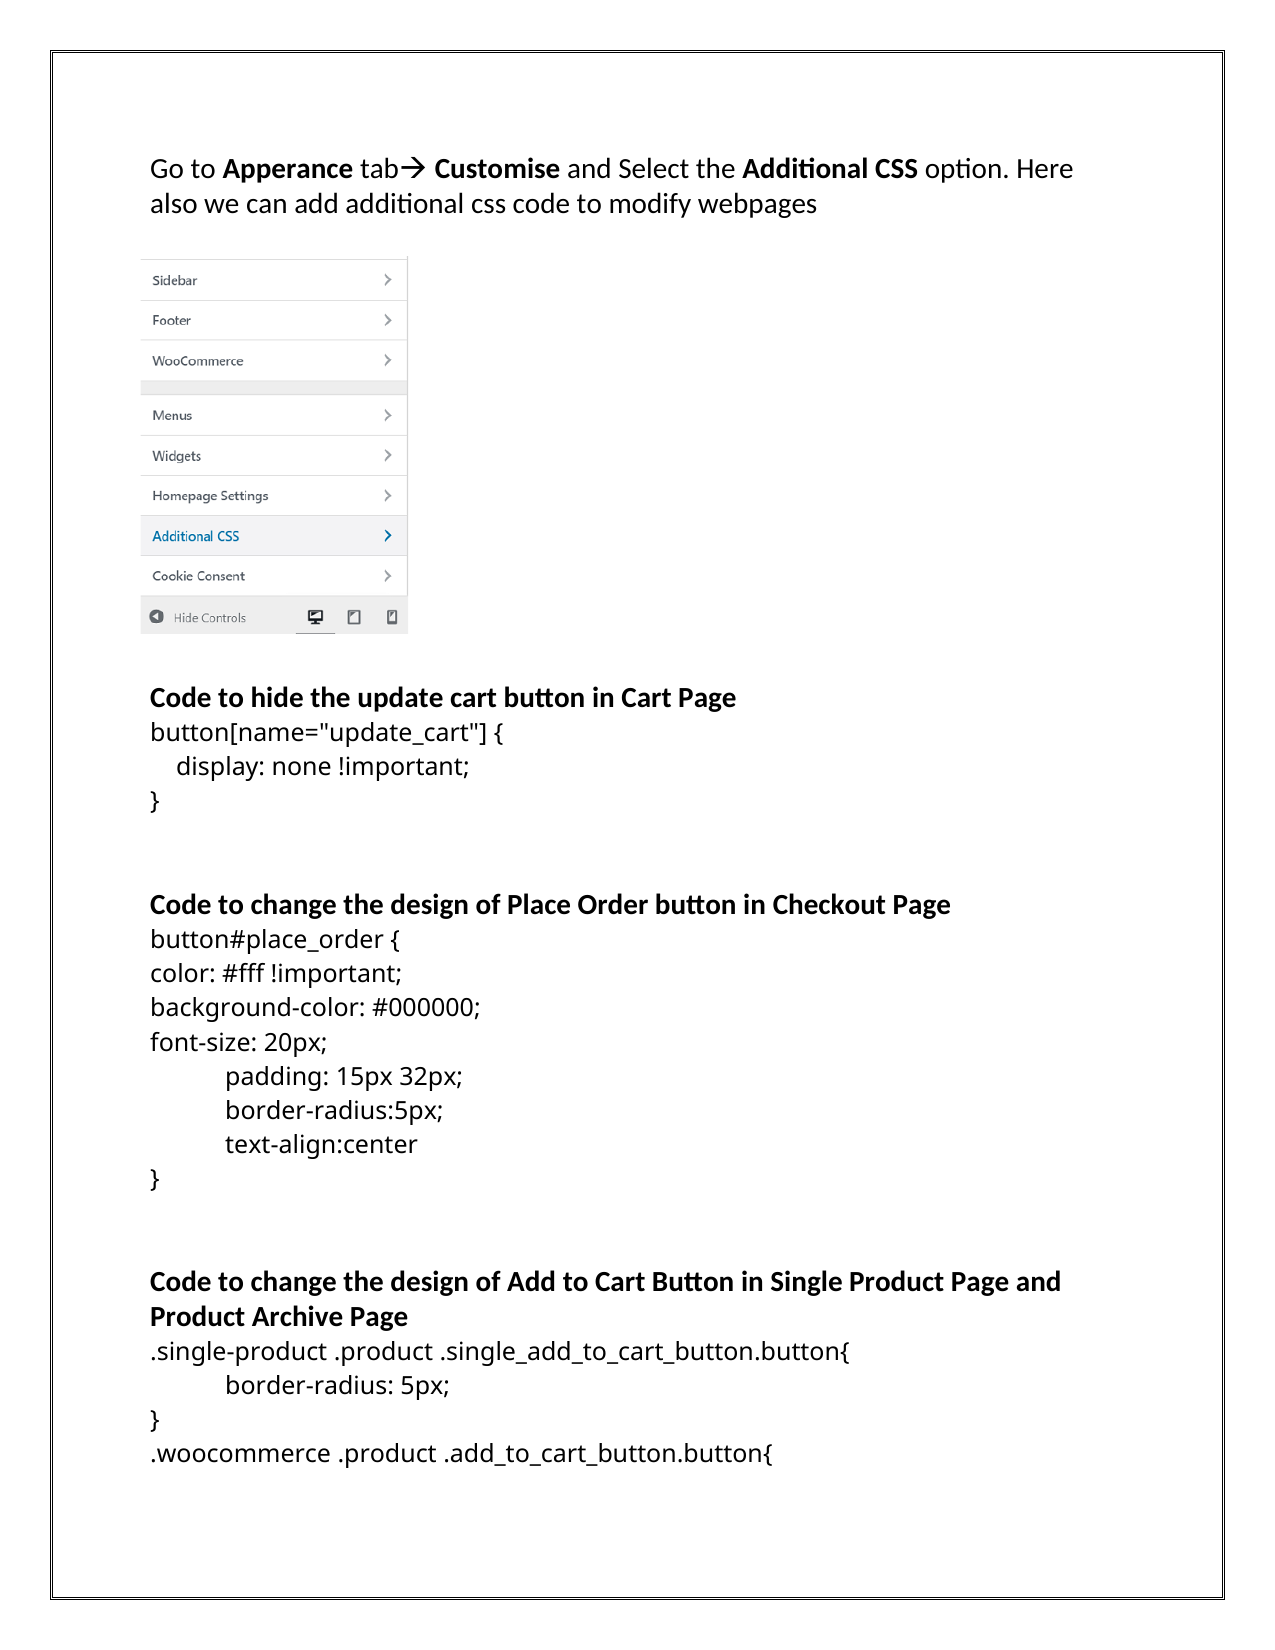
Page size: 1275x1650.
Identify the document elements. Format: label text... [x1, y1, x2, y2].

text Go to Apperance tab Customise and Select the Additional CSS option. Here also we can add additional css code to modify webpages [150, 150, 1125, 221]
text } [150, 1402, 1125, 1436]
text border-radius: 5px; [150, 1368, 1125, 1402]
text Code to change the design of Add to Cart Button in Single Product Page and Product Archive Page [150, 1263, 1125, 1334]
text font-size: 20px; [150, 1024, 1125, 1058]
text button[name="update_cart"] { [150, 714, 1125, 748]
text text-align:center [150, 1126, 1125, 1160]
text } [150, 1160, 1125, 1194]
text display: none !important; [150, 748, 1125, 783]
text button#place_order { [150, 922, 1125, 956]
text .woocommerce .product .add_to_cart_button.button{ [150, 1436, 1125, 1470]
text padding: 15px 32px; [150, 1058, 1125, 1092]
text border-radius:5px; [150, 1092, 1125, 1126]
text } [150, 783, 1125, 817]
picture [140, 256, 409, 634]
text Code to hide the update cart button in Cart Page [150, 679, 1125, 714]
text .single-product .product .single_add_to_cart_button.button{ [150, 1334, 1125, 1368]
text color: #fff !important; [150, 956, 1125, 990]
text Code to change the design of Place Order button in Checkout Page [150, 886, 1125, 922]
text background-color: #000000; [150, 990, 1125, 1024]
